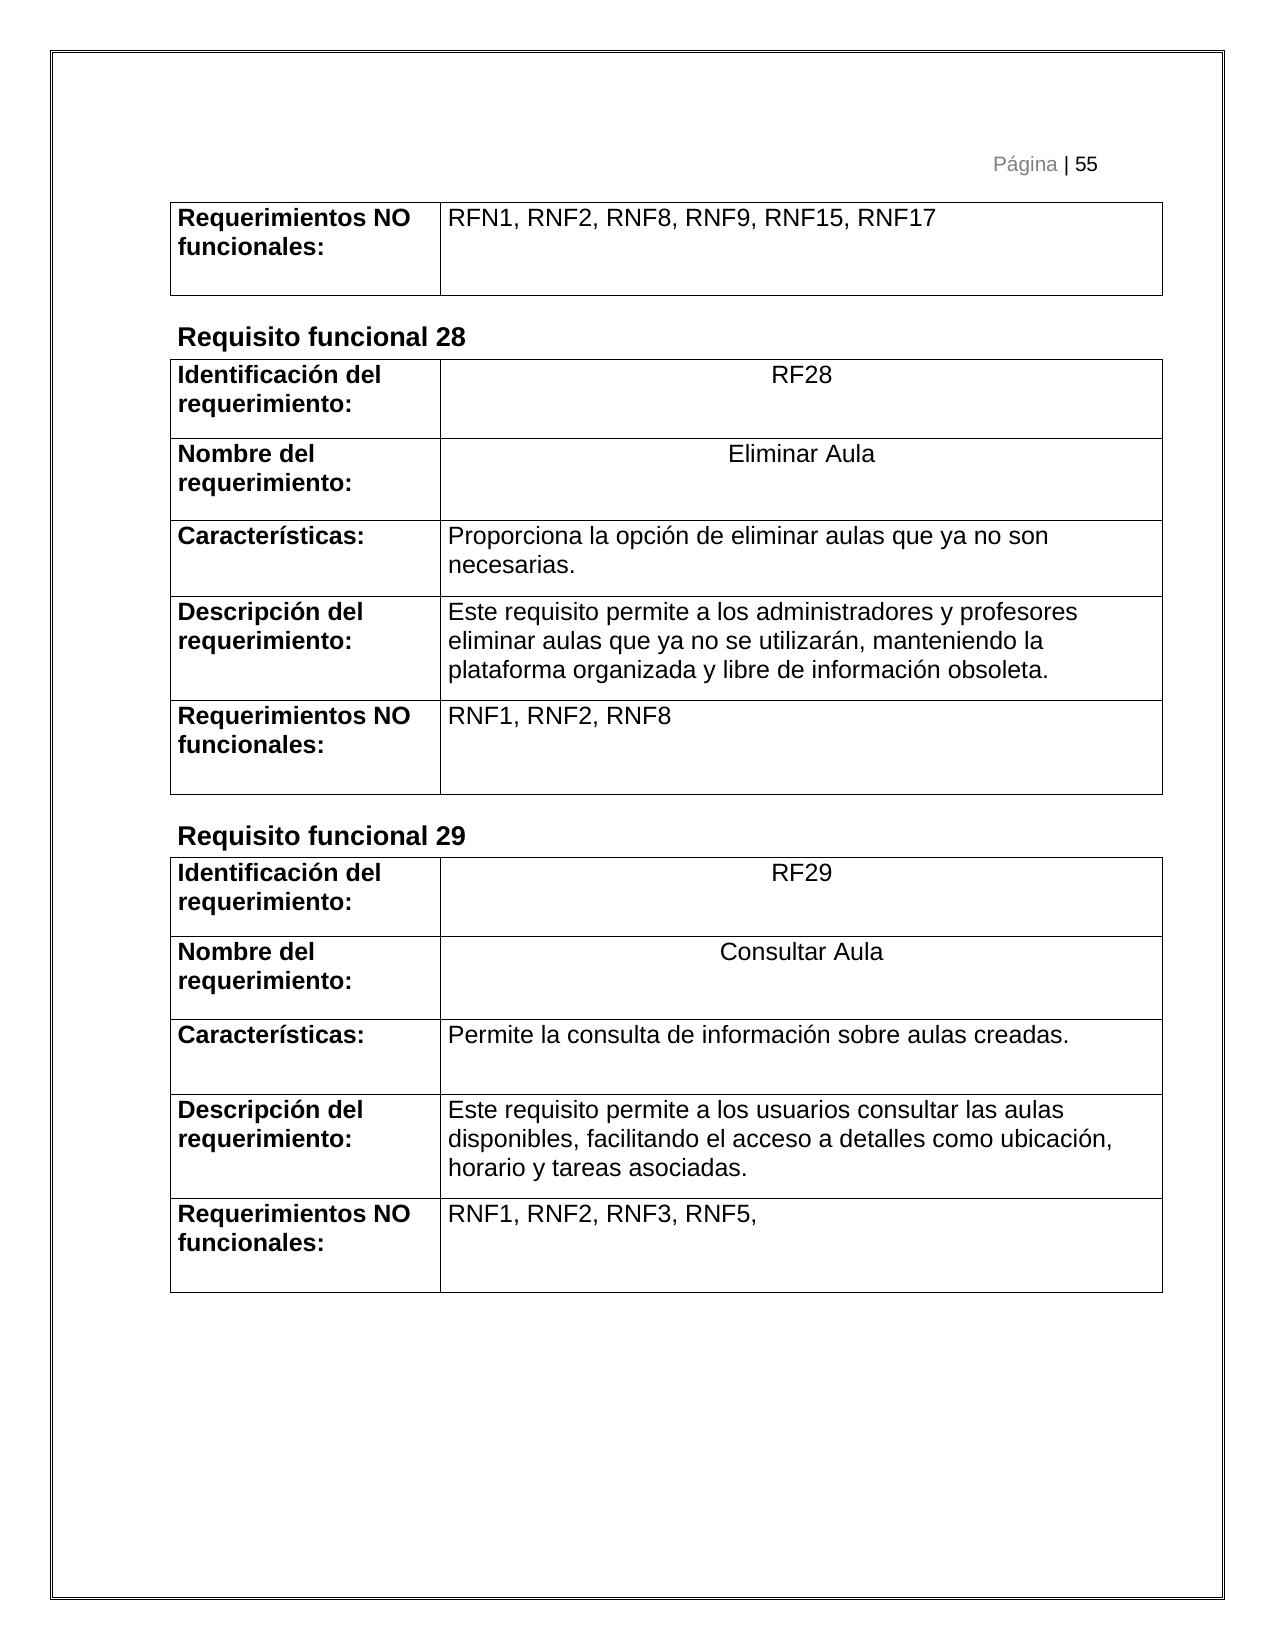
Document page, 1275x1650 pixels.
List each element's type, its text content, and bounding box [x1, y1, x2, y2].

table_cell Características: [171, 521, 440, 596]
table_cell Descripción del requerimiento: [171, 597, 440, 700]
table_cell Consultar Aula [441, 937, 1162, 1018]
table_header RF28 [441, 360, 1162, 438]
table_cell Requerimientos NO funcionales: [171, 701, 440, 793]
table_cell Descripción del requerimiento: [171, 1095, 440, 1198]
table_cell Proporciona la opción de eliminar aulas que ya no son necesarias. [441, 521, 1162, 596]
table_cell Características: [171, 1020, 440, 1094]
table_cell RNF1, RNF2, RNF8 [441, 701, 1162, 793]
table_header Identificación del requerimiento: [171, 858, 440, 936]
text Requisito funcional 29 [177, 819, 1098, 851]
table_cell Este requisito permite a los usuarios consultar las aulas disponibles, facilitando el acceso a detalles como ubicación, horario y tareas asociadas. [441, 1095, 1162, 1198]
table_cell Requerimientos NO funcionales: [171, 1199, 440, 1292]
table_cell RNF1, RNF2, RNF3, RNF5, [441, 1199, 1162, 1292]
table_cell RFN1, RNF2, RNF8, RNF9, RNF15, RNF17 [441, 203, 1162, 295]
table_header RF29 [441, 858, 1162, 936]
table_cell Este requisito permite a los administradores y profesores eliminar aulas que ya no se utilizarán, manteniendo la plataforma organizada y libre de información obsoleta. [441, 597, 1162, 700]
table_cell Eliminar Aula [441, 439, 1162, 520]
table_header Identificación del requerimiento: [171, 360, 440, 438]
table_cell Permite la consulta de información sobre aulas creadas. [441, 1020, 1162, 1094]
text Requisito funcional 28 [177, 321, 1098, 353]
table_cell Requerimientos NO funcionales: [171, 203, 440, 295]
table_cell Nombre del requerimiento: [171, 937, 440, 1018]
table_cell Nombre del requerimiento: [171, 439, 440, 520]
